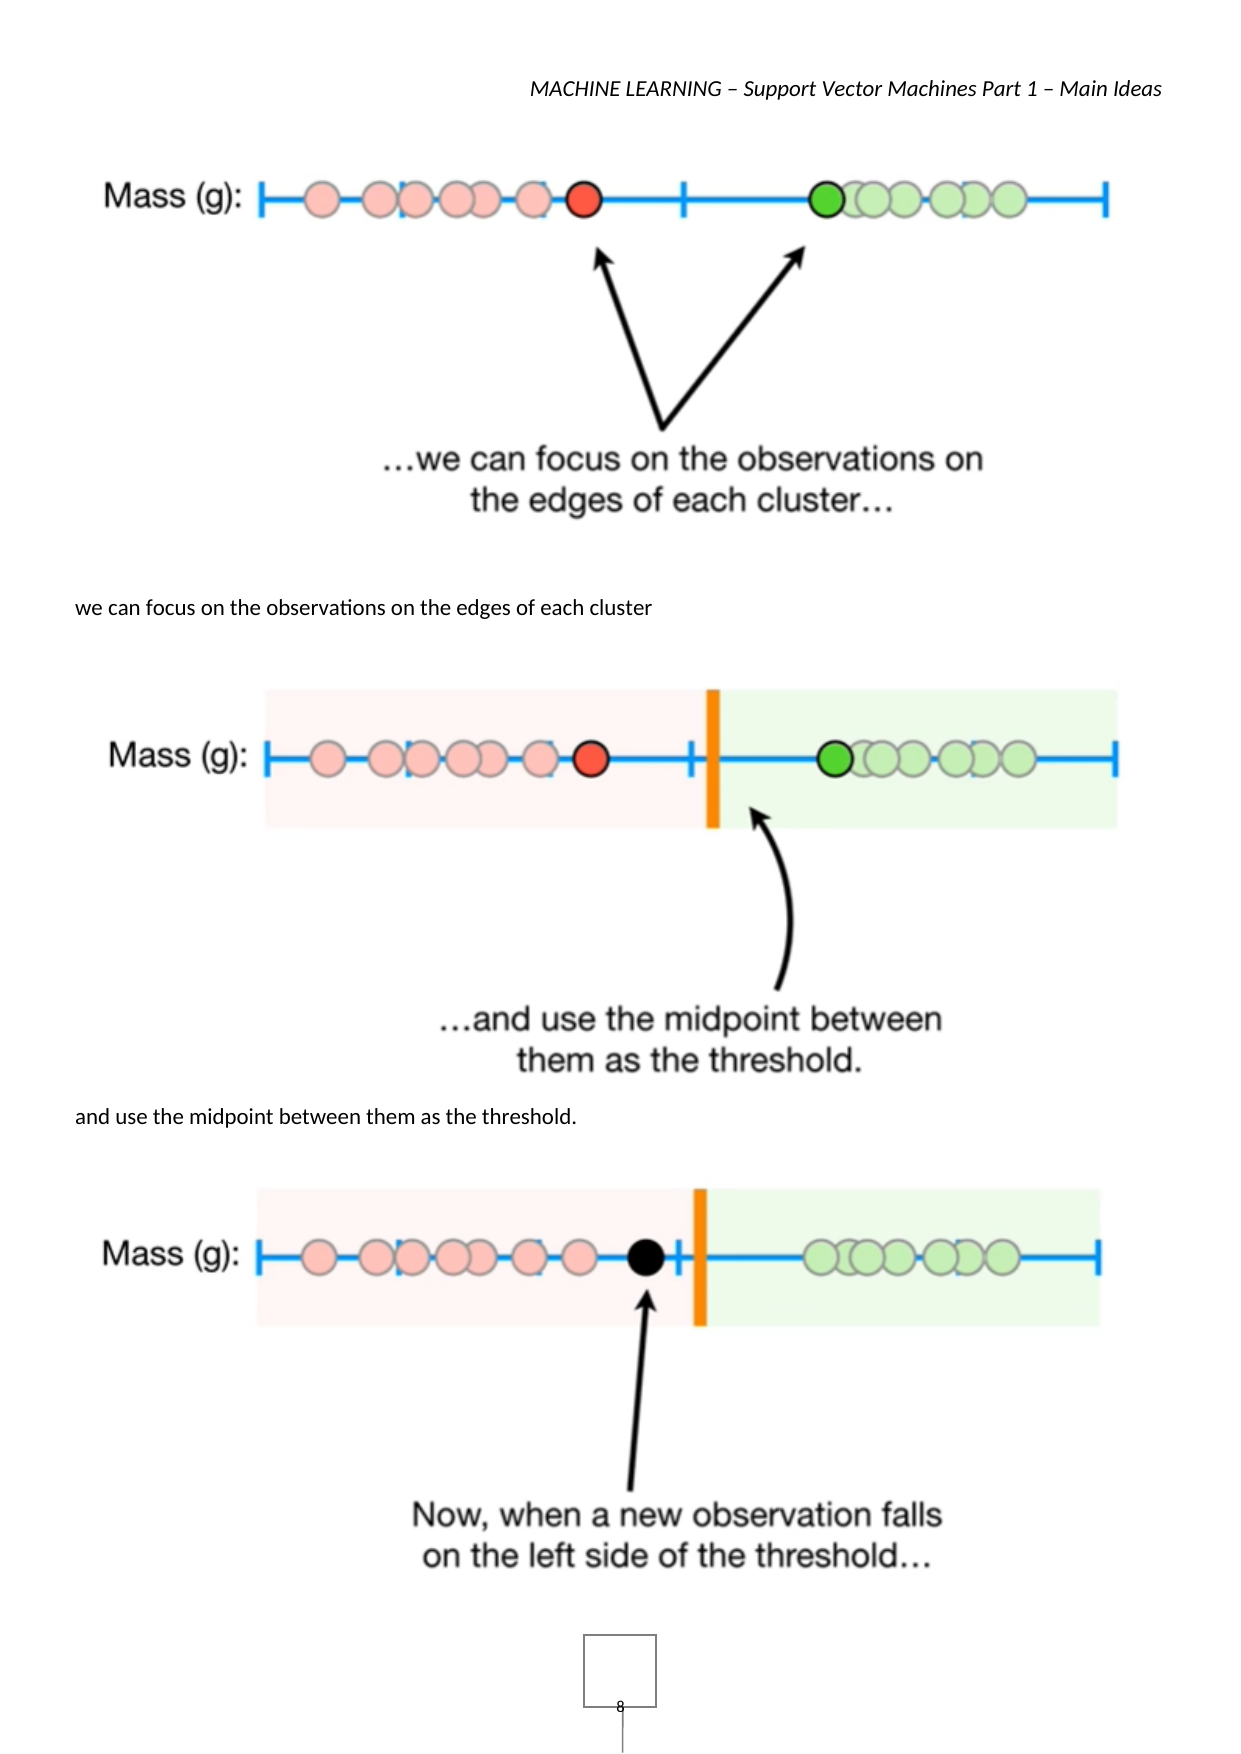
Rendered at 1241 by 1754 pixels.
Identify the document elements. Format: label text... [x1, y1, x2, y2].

picture [75, 649, 1165, 1103]
text we can focus on the observations on the edges of each cluster [75, 594, 1165, 621]
picture [75, 1158, 1166, 1629]
picture [75, 101, 1166, 594]
text and use the midpoint between them as the threshold. [75, 1103, 1165, 1130]
